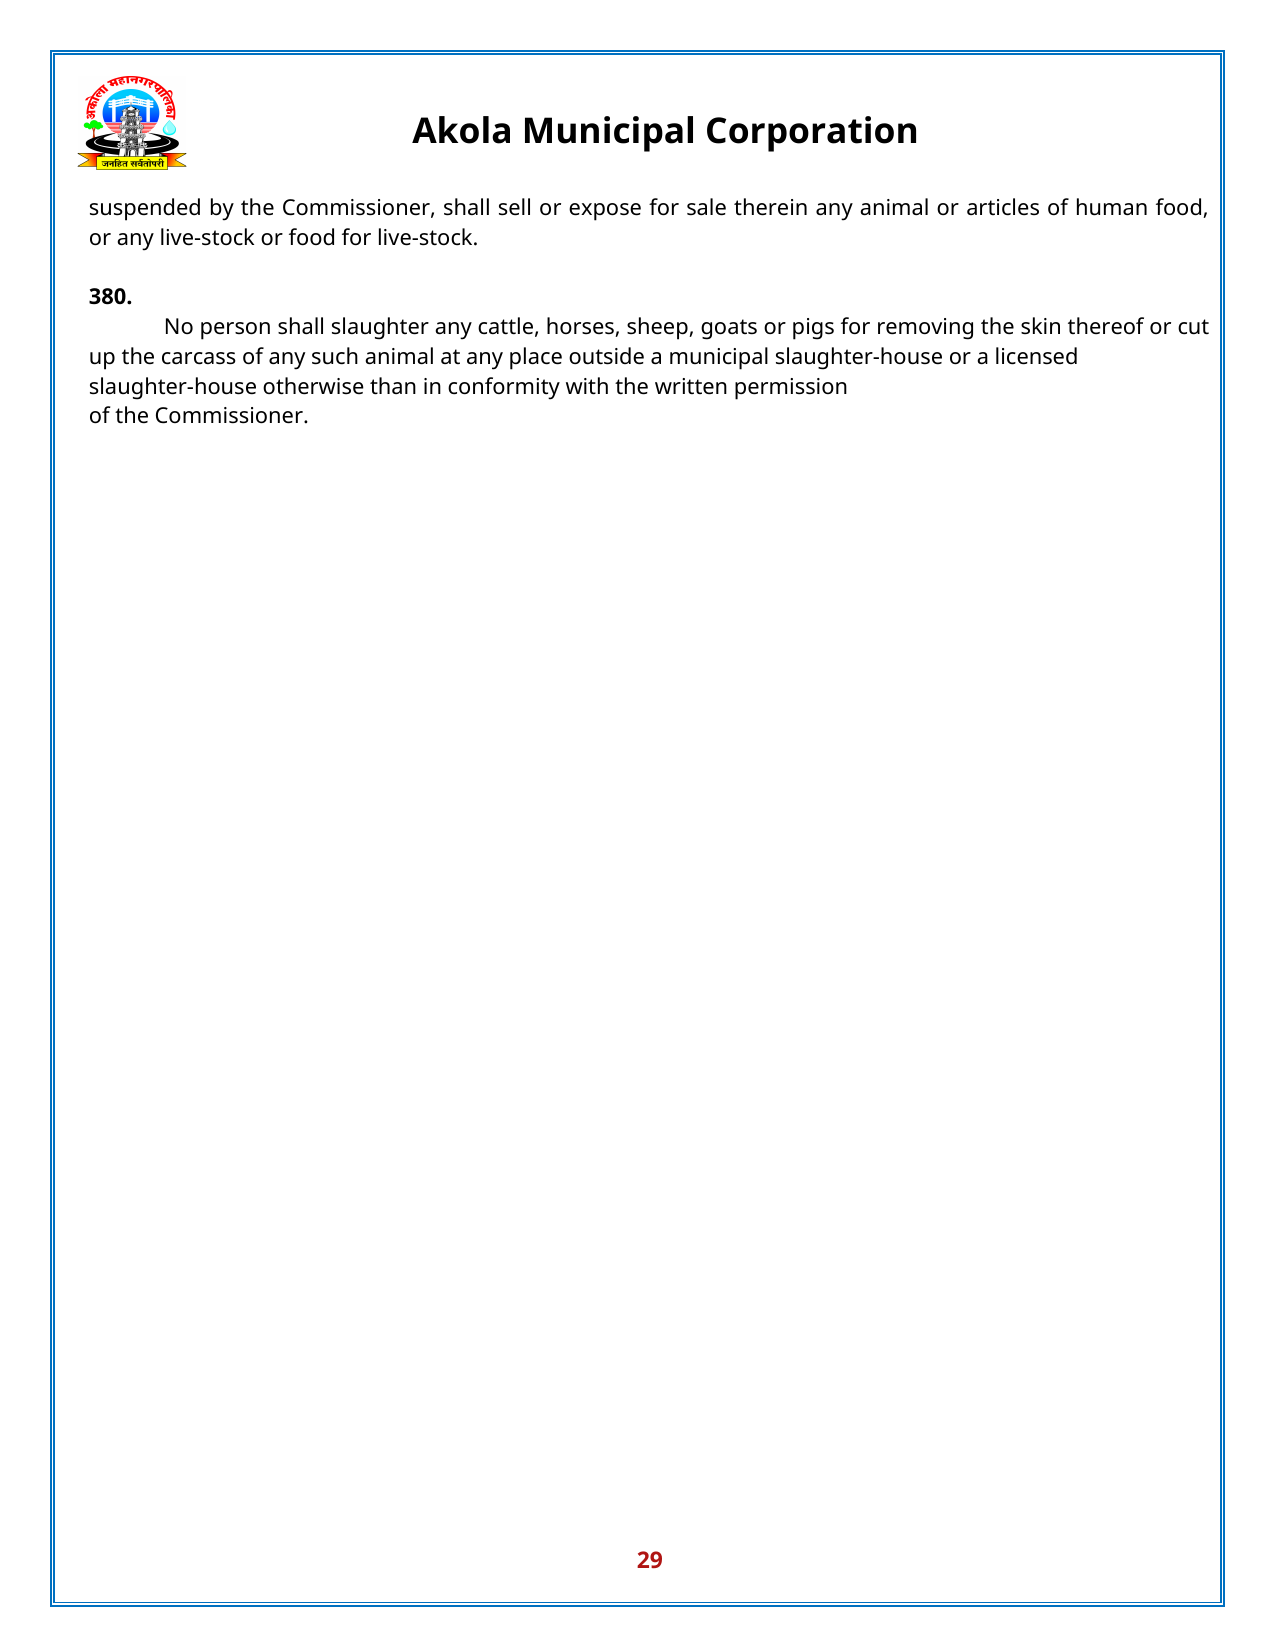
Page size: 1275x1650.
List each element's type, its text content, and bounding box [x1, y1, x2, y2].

text suspended by the Commissioner, shall sell or expose for sale therein any animal or articles of human food, or any live-stock or food for live-stock. [89, 192, 1211, 252]
picture [77, 76, 187, 170]
text slaughter-house otherwise than in conformity with the written permission [89, 371, 1211, 401]
text 380. [89, 281, 1211, 311]
text of the Commissioner. [89, 401, 1211, 430]
text No person shall slaughter any cattle, horses, sheep, goats or pigs for removing the skin thereof or cut up the carcass of any such animal at any place outside a municipal slaughter-house or a licensed [89, 311, 1211, 371]
